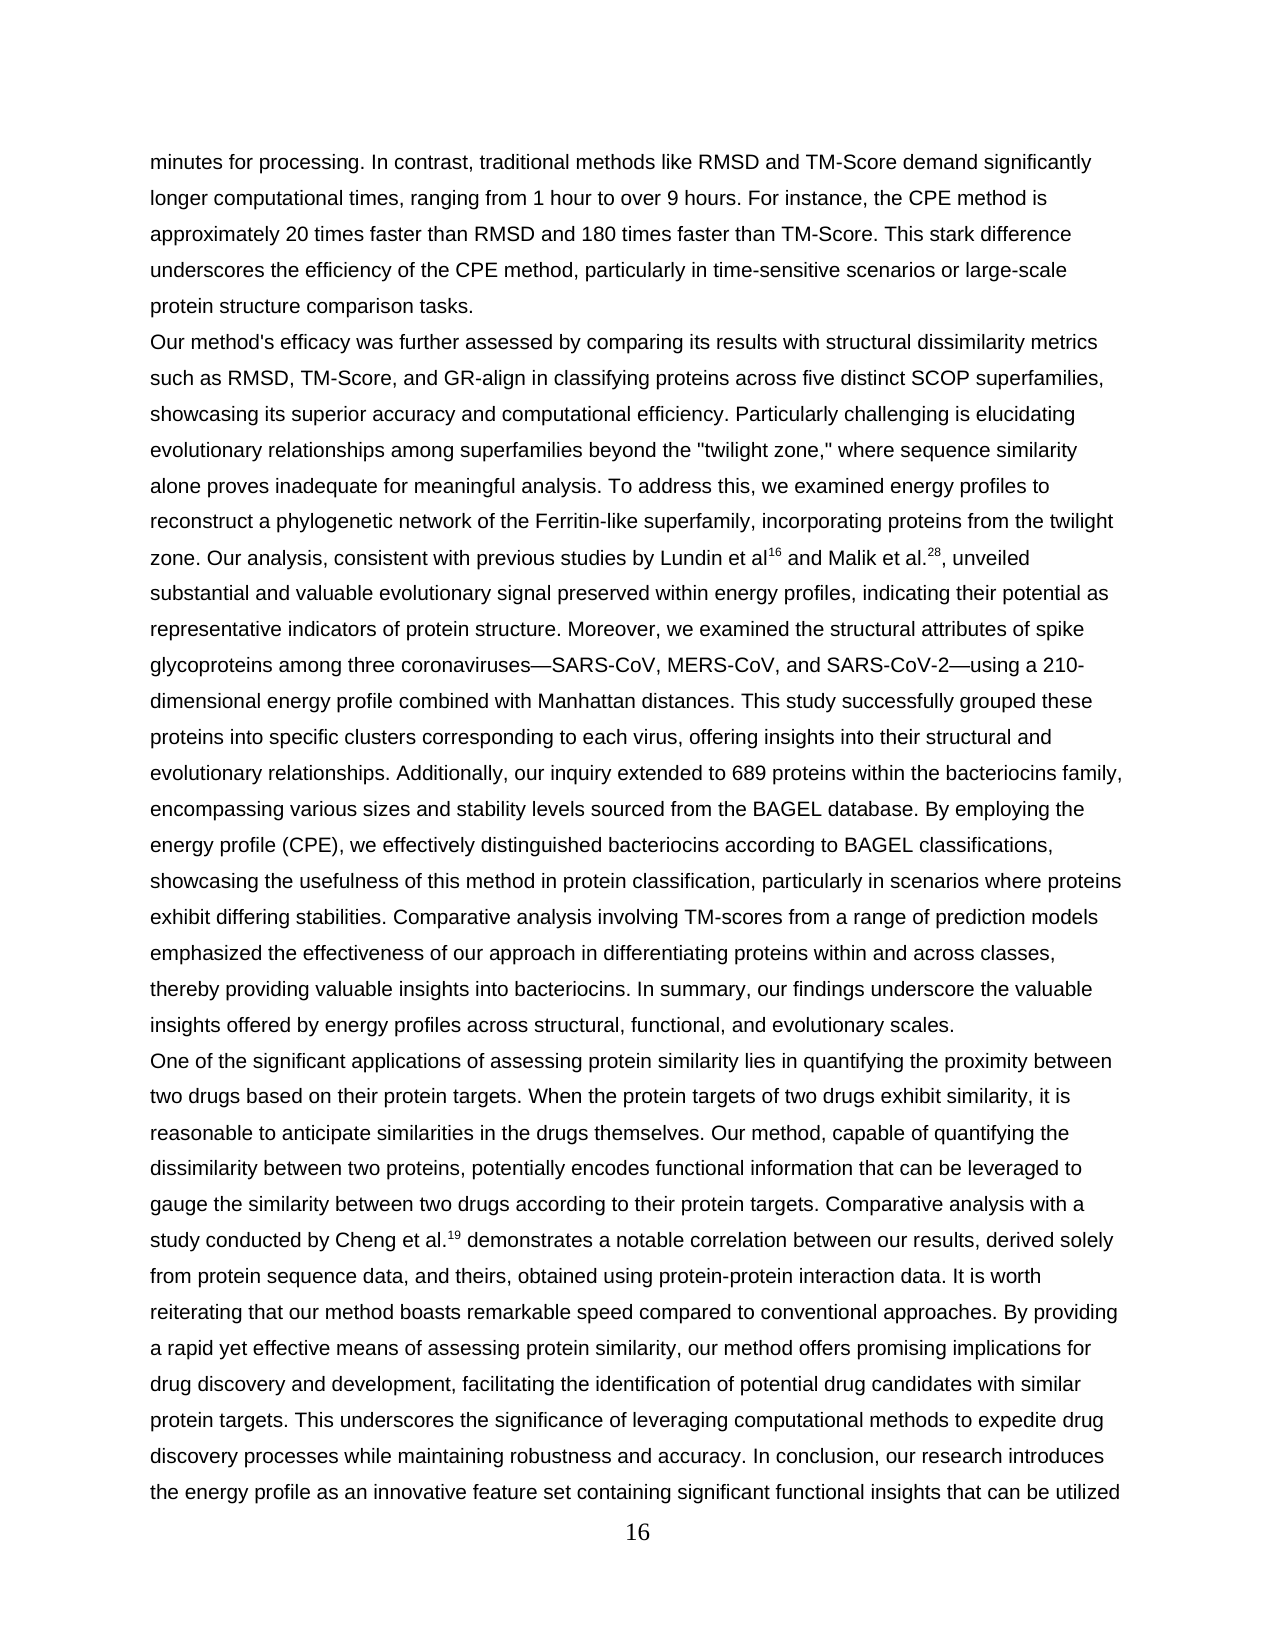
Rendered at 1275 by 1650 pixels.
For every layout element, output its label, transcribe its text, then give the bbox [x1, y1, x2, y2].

text Our method's efficacy was further assessed by comparing its results with structural dissimilarity metrics such as RMSD, TM-Score, and GR-align in classifying proteins across five distinct SCOP superfamilies, showcasing its superior accuracy and computational efficiency. Particularly challenging is elucidating evolutionary relationships among superfamilies beyond the "twilight zone," where sequence similarity alone proves inadequate for meaningful analysis. To address this, we examined energy profiles to reconstruct a phylogenetic network of the Ferritin-like superfamily, incorporating proteins from the twilight zone. Our analysis, consistent with previous studies by Lundin et al16 and Malik et al.28, unveiled substantial and valuable evolutionary signal preserved within energy profiles, indicating their potential as representative indicators of protein structure. Moreover, we examined the structural attributes of spike glycoproteins among three coronaviruses—SARS-CoV, MERS-CoV, and SARS-CoV-2—using a 210-dimensional energy profile combined with Manhattan distances. This study successfully grouped these proteins into specific clusters corresponding to each virus, offering insights into their structural and evolutionary relationships. Additionally, our inquiry extended to 689 proteins within the bacteriocins family, encompassing various sizes and stability levels sourced from the BAGEL database. By employing the energy profile (CPE), we effectively distinguished bacteriocins according to BAGEL classifications, showcasing the usefulness of this method in protein classification, particularly in scenarios where proteins exhibit differing stabilities. Comparative analysis involving TM-scores from a range of prediction models emphasized the effectiveness of our approach in differentiating proteins within and across classes, thereby providing valuable insights into bacteriocins. In summary, our findings underscore the valuable insights offered by energy profiles across structural, functional, and evolutionary scales. [150, 330, 1125, 1036]
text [150, 1048, 1125, 1504]
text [150, 150, 1125, 318]
